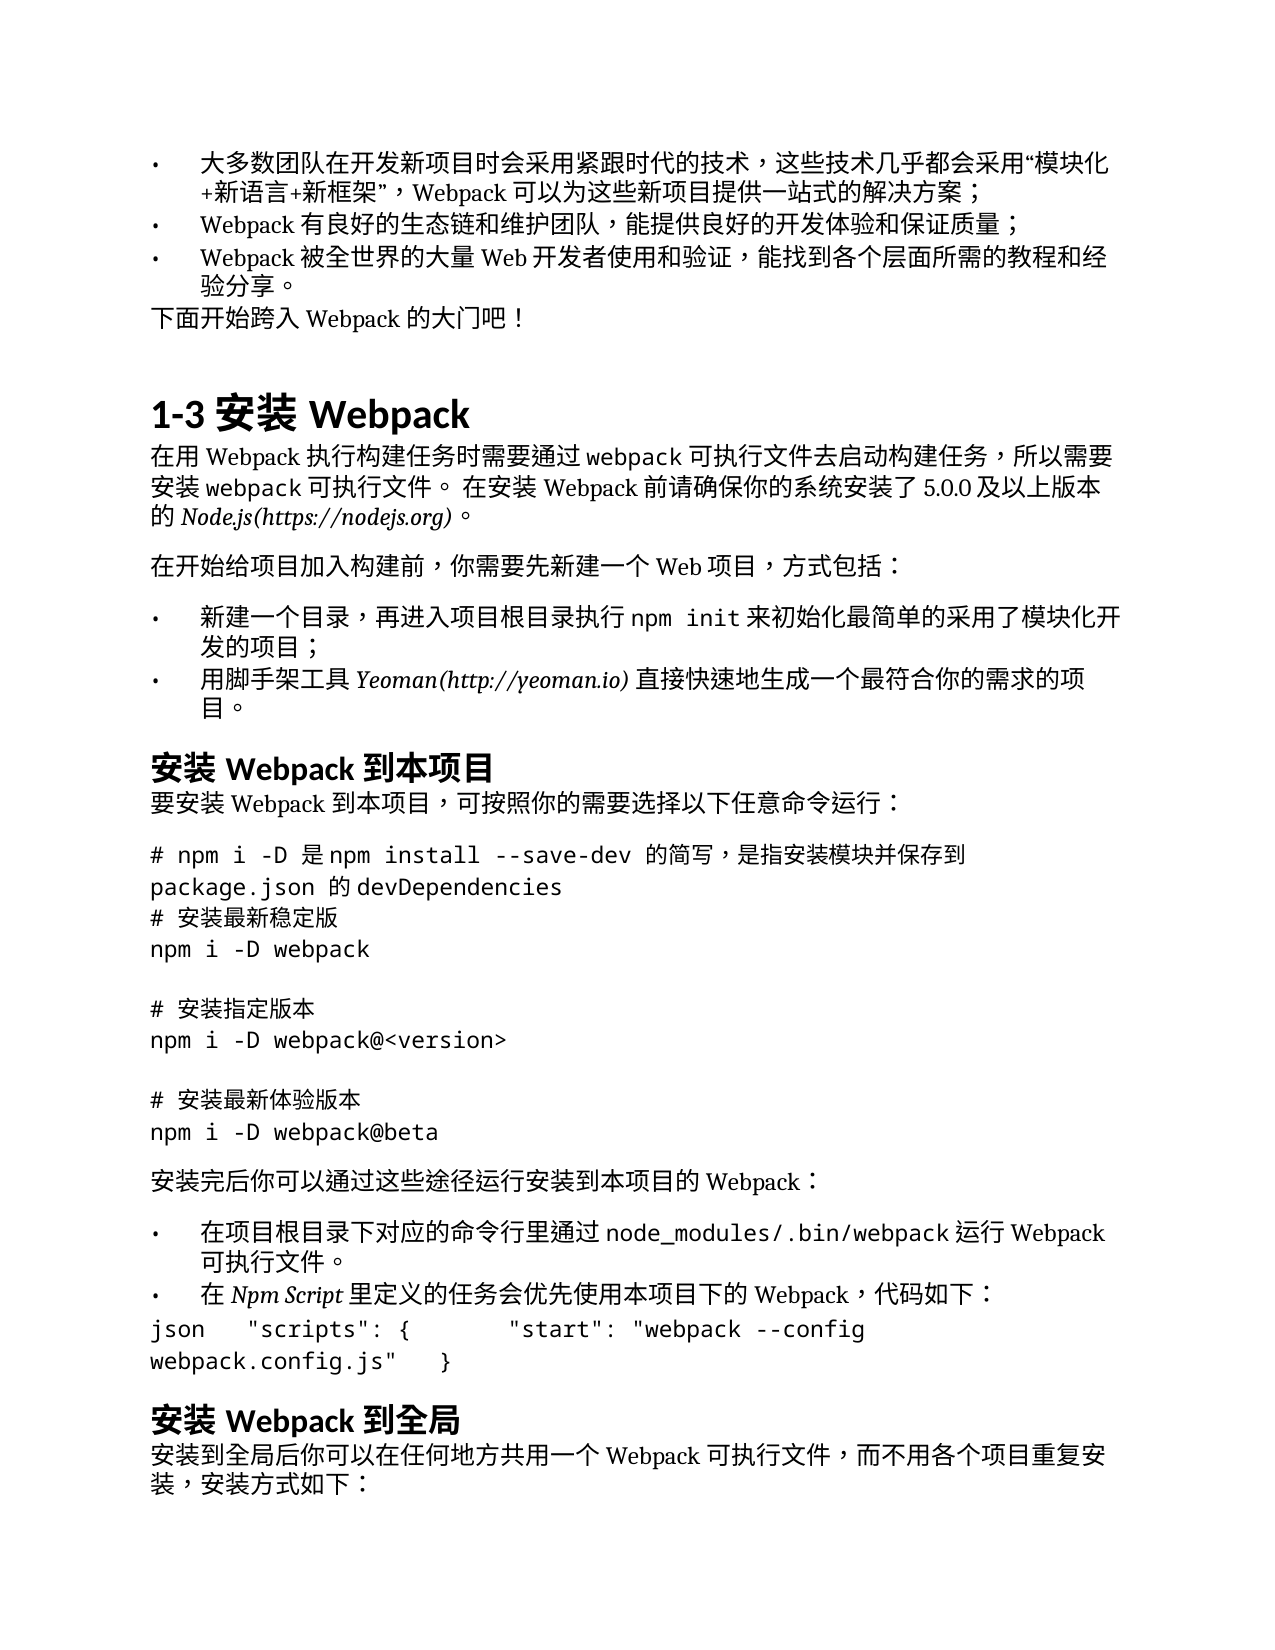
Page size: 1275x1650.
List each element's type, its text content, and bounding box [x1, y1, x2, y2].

list 在 Npm Script 里定义的任务会优先使用本项目下的 Webpack，代码如下： [150, 1281, 1125, 1310]
list Webpack 有良好的生态链和维护团队，能提供良好的开发体验和保证质量； [150, 211, 1125, 240]
list 在项目根目录下对应的命令行里通过 node_modules/.bin/webpack 运行 Webpack 可执行文件。 [150, 1217, 1125, 1277]
list 大多数团队在开发新项目时会采用紧跟时代的技术，这些技术几乎都会采用“模块化+新语言+新框架”，Webpack 可以为这些新项目提供一站式的解决方案； [150, 150, 1125, 207]
text 下面开始跨入 Webpack 的大门吧！ [150, 305, 1125, 334]
text 在开始给项目加入构建前，你需要先新建一个 Web 项目，方式包括： [150, 553, 1125, 581]
list 用脚手架工具 Yeoman(http://yeoman.io) 直接快速地生成一个最符合你的需求的项目。 [150, 666, 1125, 723]
subtitle 安装 Webpack 到全局 [150, 1397, 1125, 1442]
subtitle 安装 Webpack 到本项目 [150, 744, 1125, 790]
list Webpack 被全世界的大量 Web 开发者使用和验证，能找到各个层面所需的教程和经验分享。 [150, 244, 1125, 301]
text 安装完后你可以通过这些途径运行安装到本项目的 Webpack： [150, 1168, 1125, 1196]
text 安装到全局后你可以在任何地方共用一个 Webpack 可执行文件，而不用各个项目重复安装，安装方式如下： [150, 1442, 1125, 1500]
list 新建一个目录，再进入项目根目录执行 npm init 来初始化最简单的采用了模块化开发的项目； [150, 602, 1125, 662]
text 要安装 Webpack 到本项目，可按照你的需要选择以下任意命令运行： [150, 790, 1125, 818]
text 在用 Webpack 执行构建任务时需要通过 webpack 可执行文件去启动构建任务，所以需要安装 webpack 可执行文件。 在安装 Webpack 前请确保你的系统安装了5.0.0及以上版本的 Node.js(https://nodejs.org)。 [150, 441, 1125, 532]
text json "scripts": { "start": "webpack --config webpack.config.js" } [150, 1313, 1125, 1376]
subtitle 1-3 安装 Webpack [150, 384, 1125, 441]
